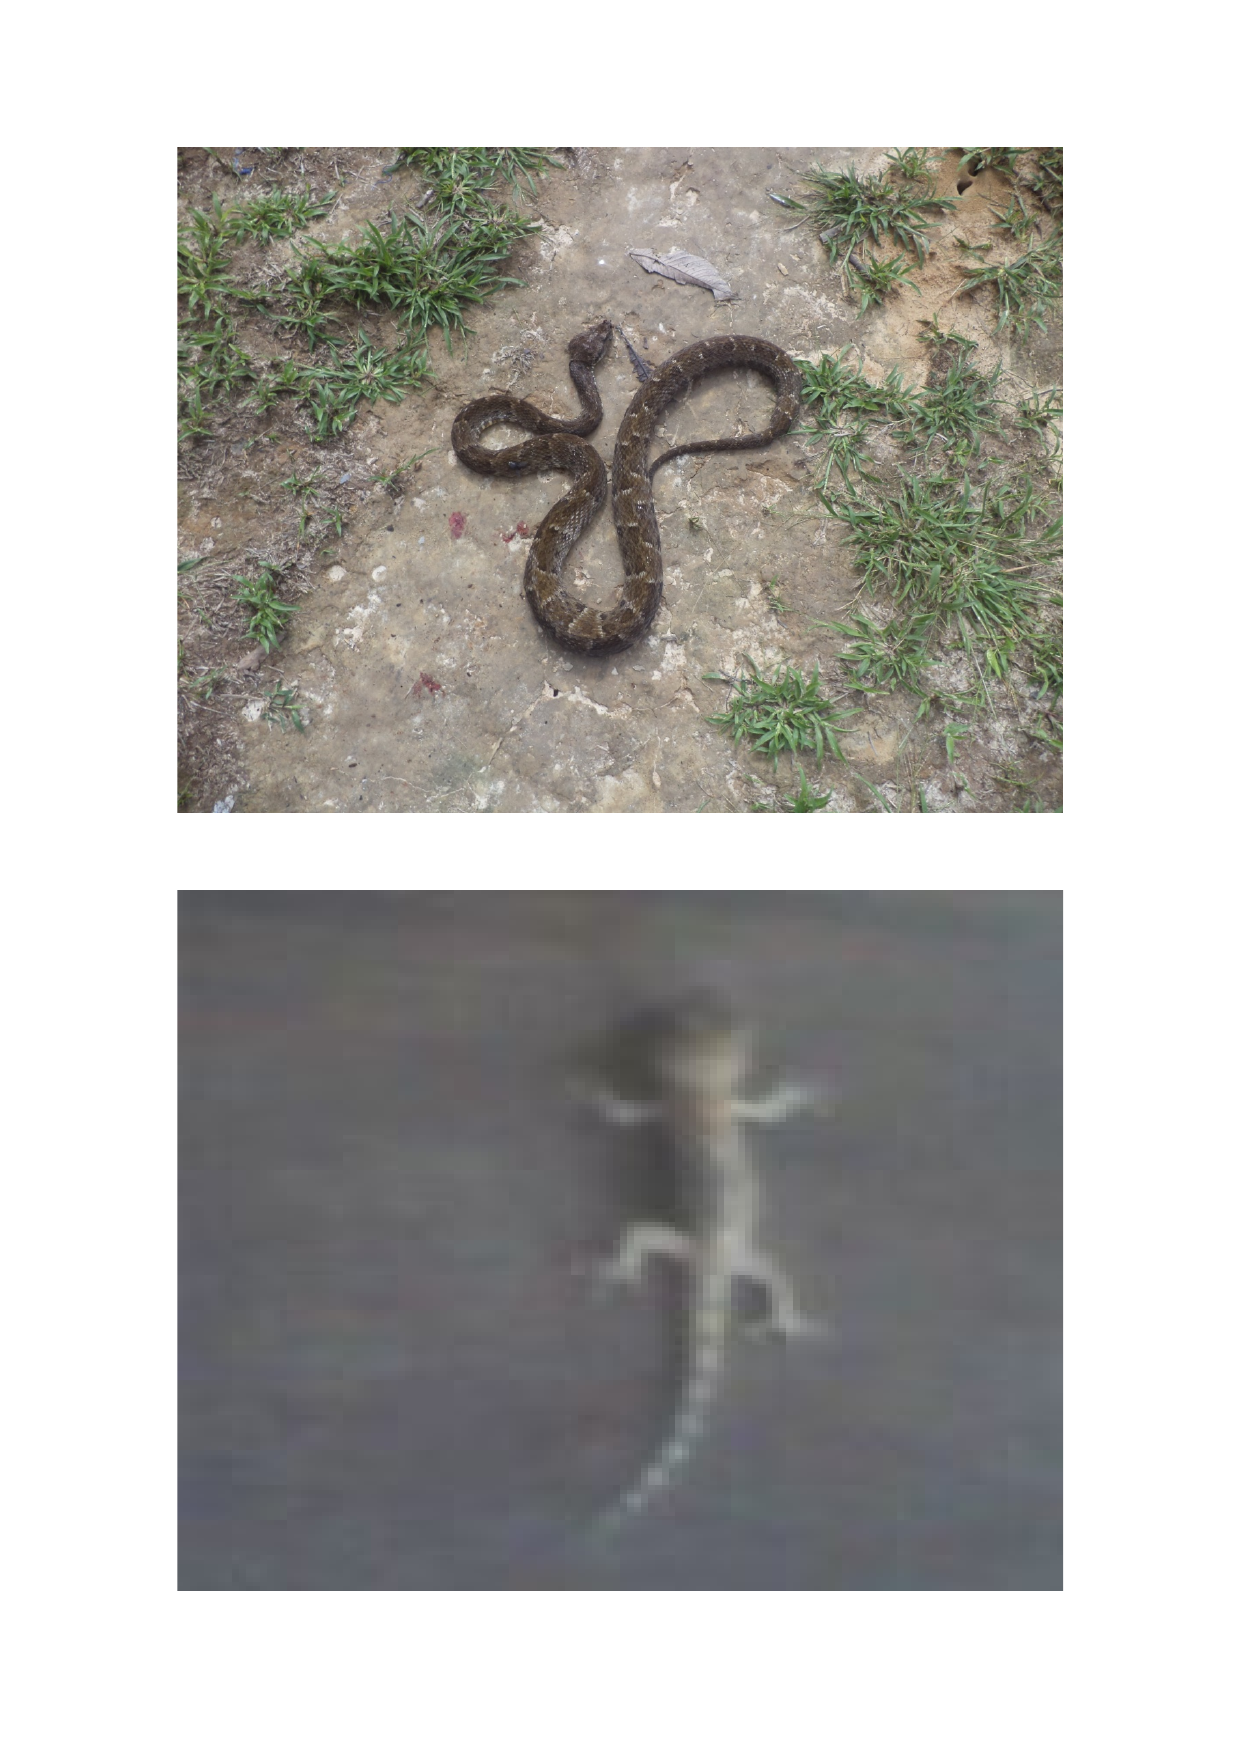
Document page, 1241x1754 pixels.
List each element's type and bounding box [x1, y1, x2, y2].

picture [177, 147, 1063, 813]
picture [177, 890, 1064, 1591]
